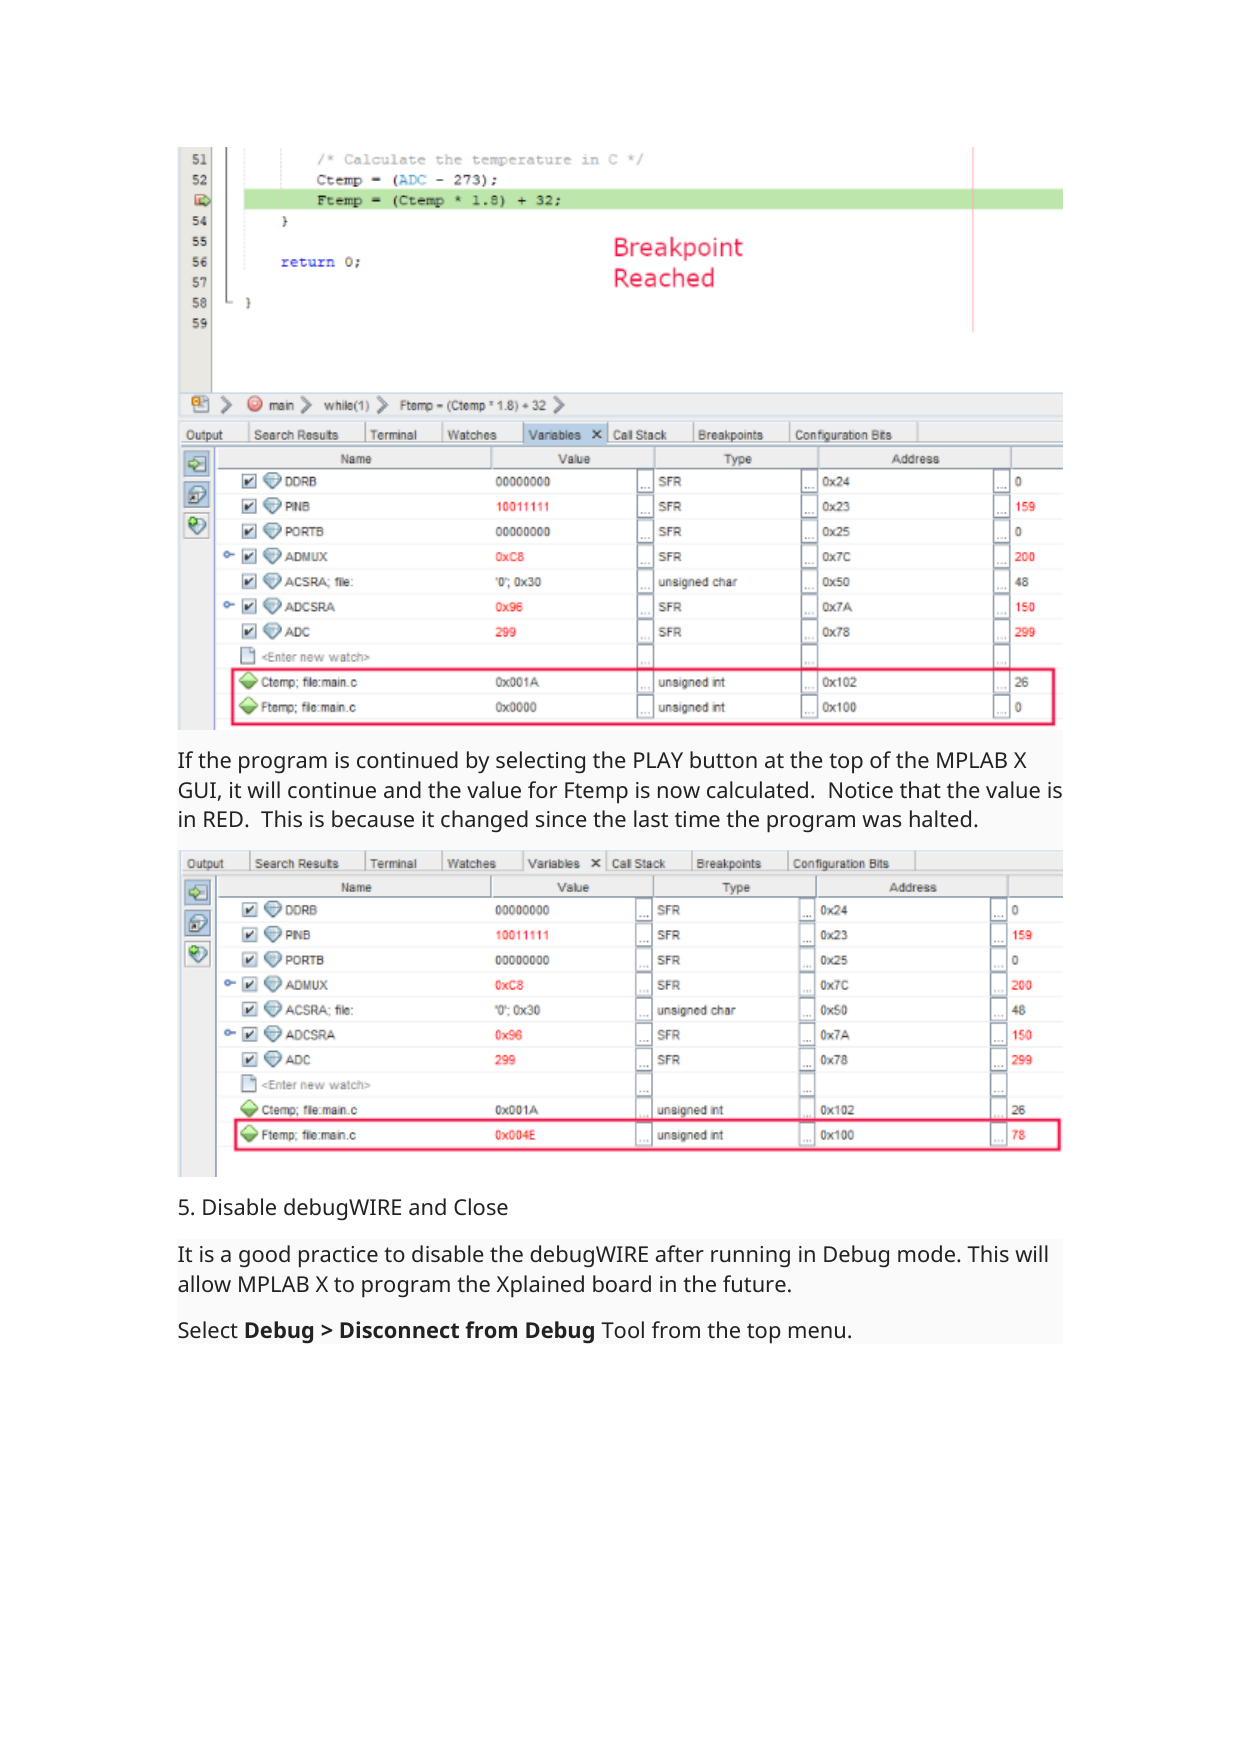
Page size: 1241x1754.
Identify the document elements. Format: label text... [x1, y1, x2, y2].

picture [177, 147, 1063, 730]
subtitle 5. Disable debugWIRE and Close [177, 1192, 1063, 1222]
text ​If the program is continued by selecting the PLAY button at the top of the MPLAB X GUI, it will continue and the value for Ftemp is now calculated. Notice that the value is in RED. This is because it changed since the last time the program was halted. [177, 745, 1063, 834]
text It is a good practice to disable the debugWIRE after running in Debug mode. This will allow MPLAB X to program the Xplained board in the future. [177, 1239, 1063, 1299]
picture [177, 850, 1063, 1177]
text Select Debug > Disconnect from Debug Tool from the top menu. [177, 1315, 1063, 1344]
